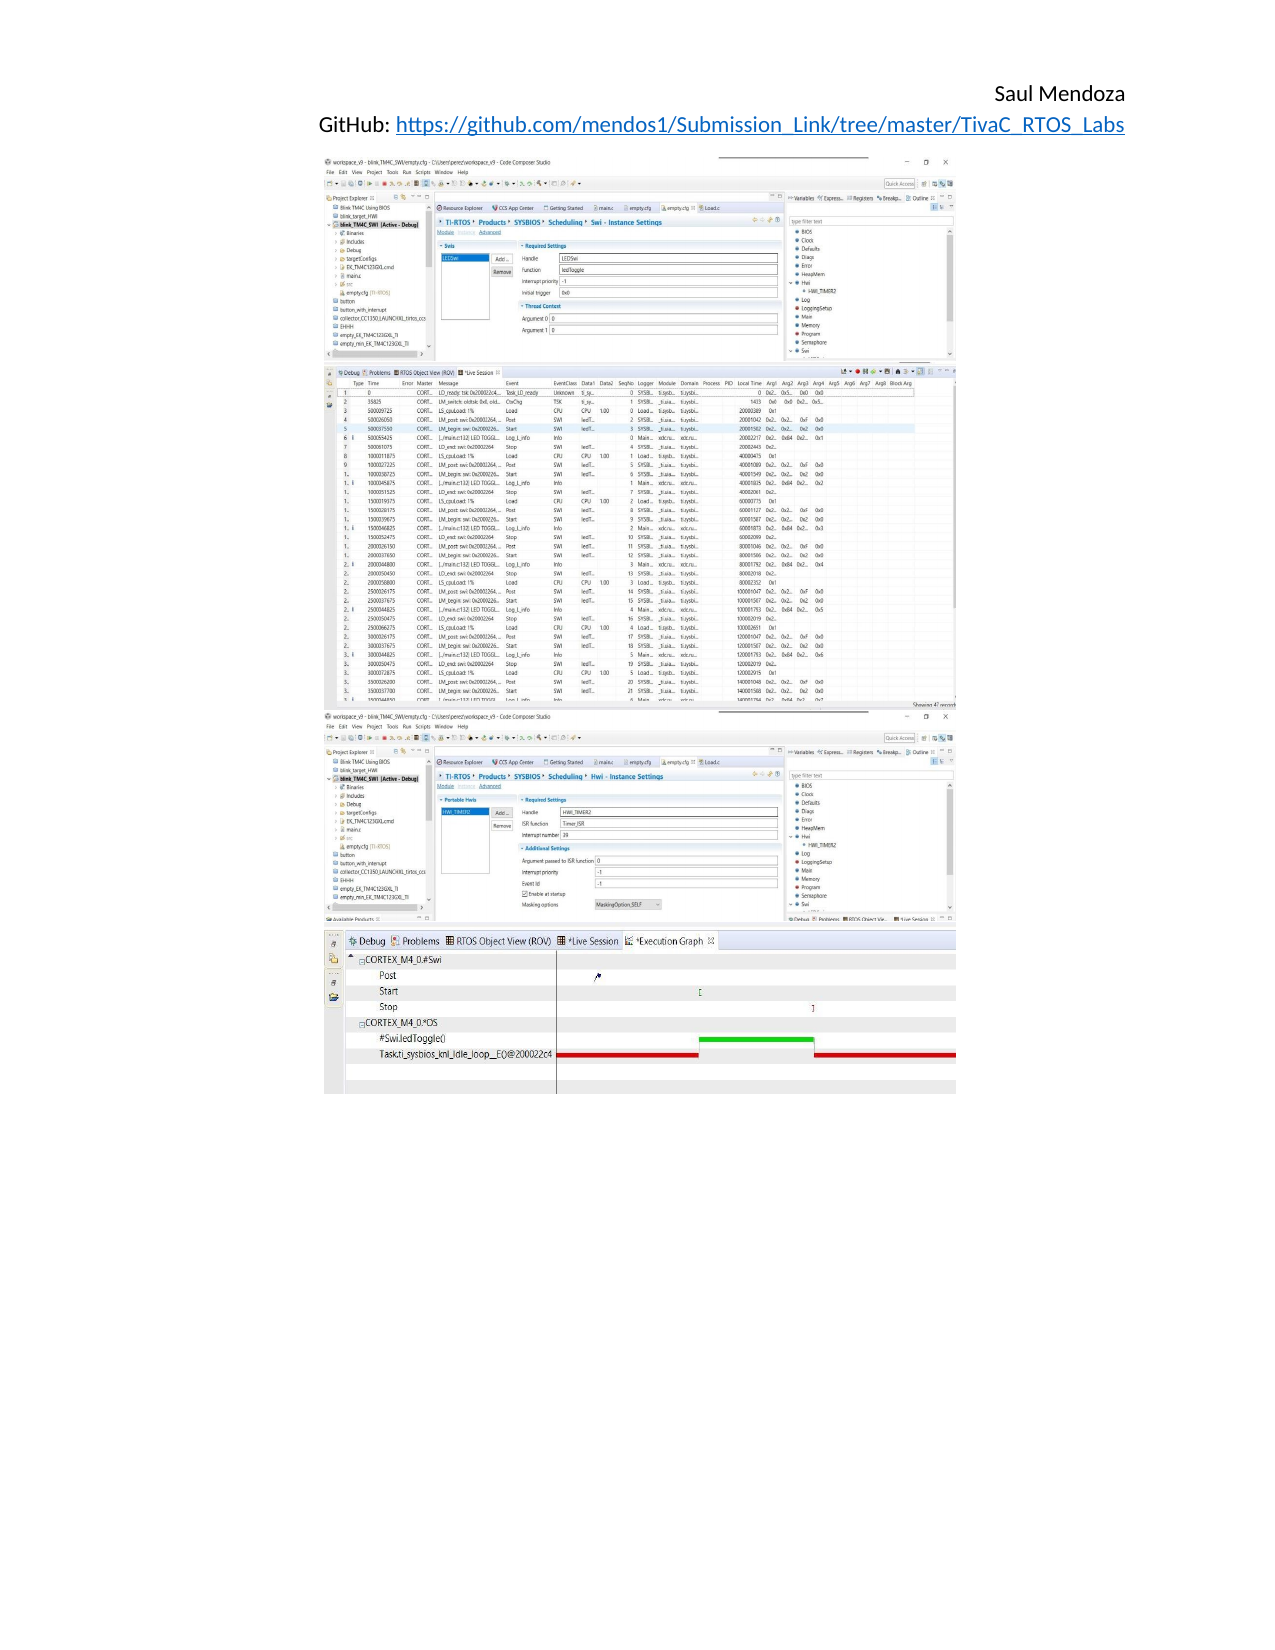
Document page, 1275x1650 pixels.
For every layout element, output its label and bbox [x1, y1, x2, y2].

picture [324, 157, 956, 361]
picture [324, 362, 956, 710]
picture [324, 922, 956, 1094]
picture [324, 711, 956, 921]
